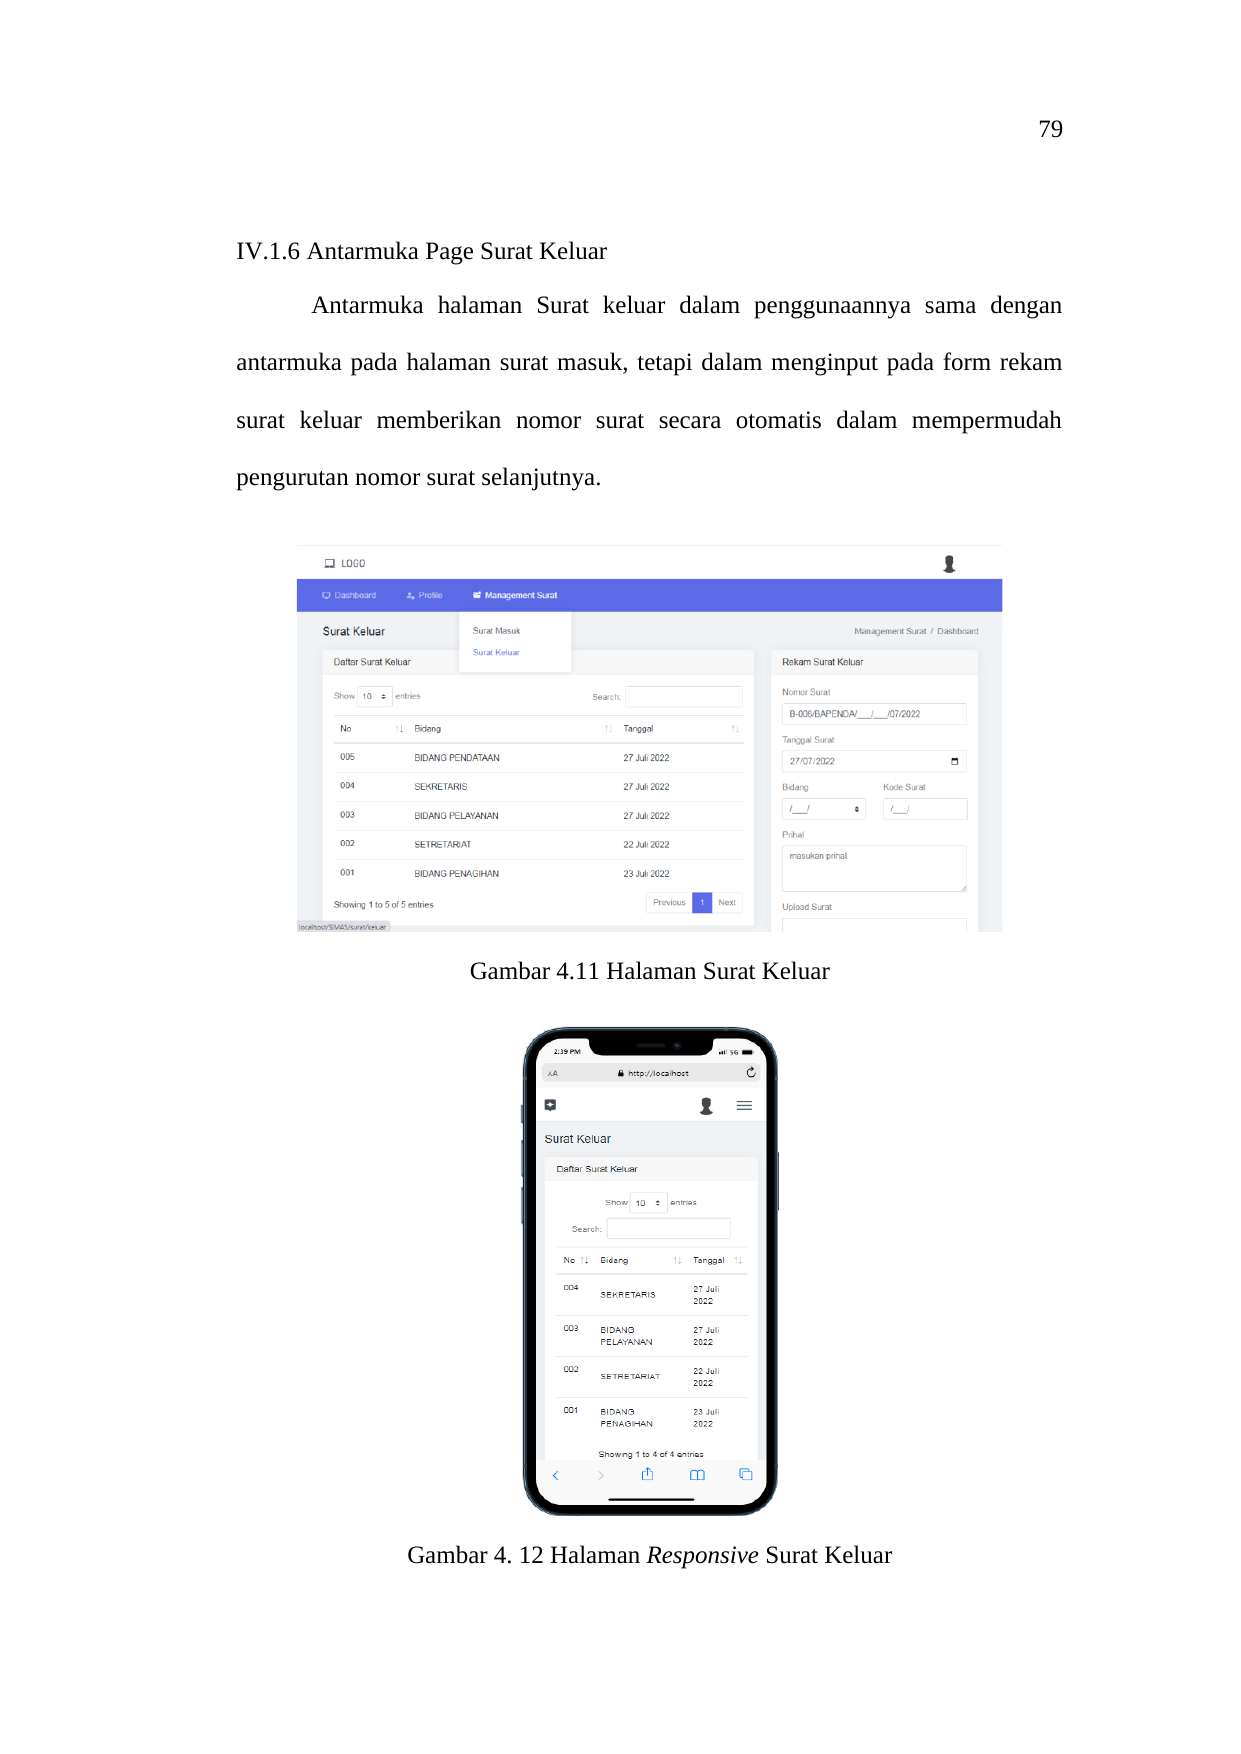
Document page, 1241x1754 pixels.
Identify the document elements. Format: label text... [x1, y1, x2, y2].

text Antarmuka halaman Surat keluar dalam penggunaannya sama dengan antarmuka pada halaman surat masuk, tetapi dalam menginput pada form rekam surat keluar memberikan nomor surat secara otomatis dalam mempermudah pengurutan nomor surat selanjutnya. [236, 290, 1063, 491]
text Gambar 4.11 Halaman Surat Keluar [236, 956, 1063, 985]
picture [296, 545, 1003, 932]
picture [520, 1026, 779, 1516]
subtitle Antarmuka Page Surat Keluar [236, 236, 1063, 265]
